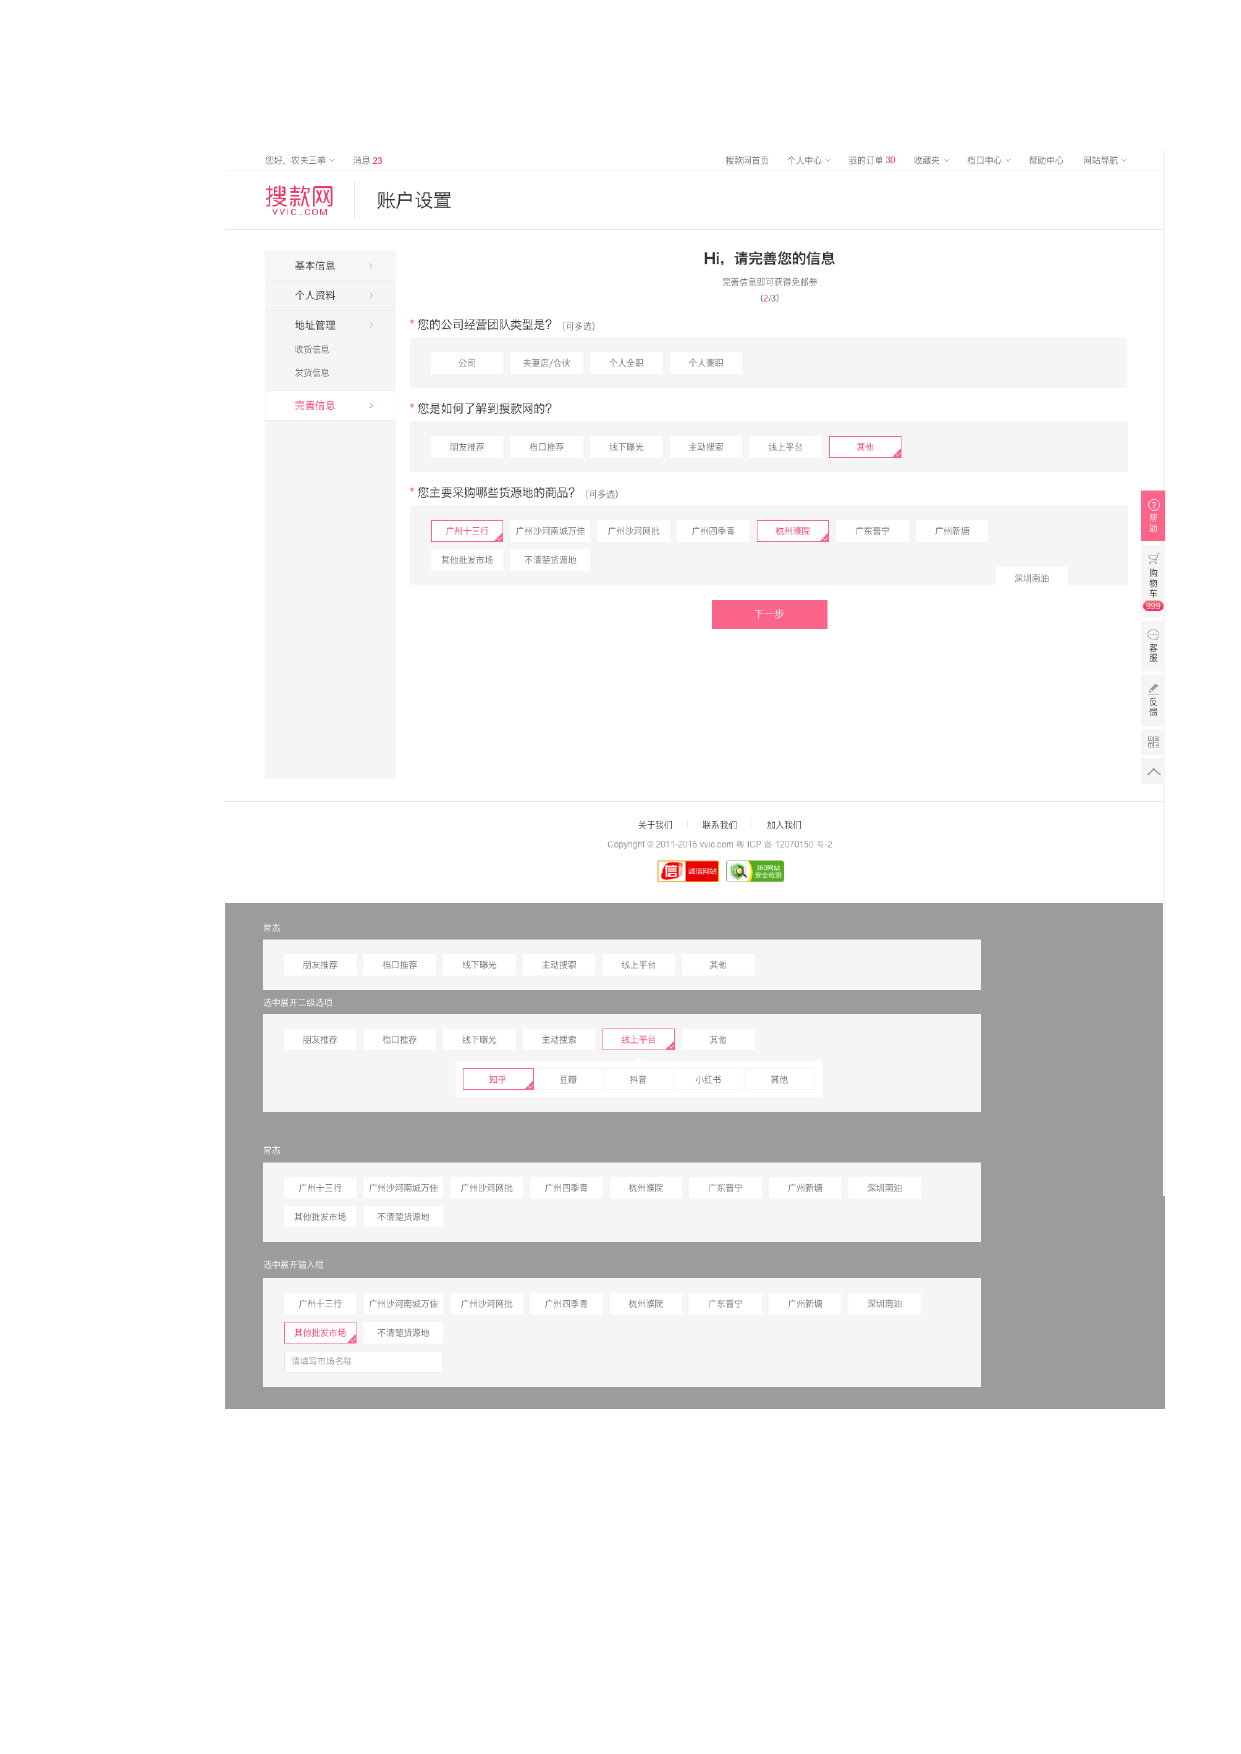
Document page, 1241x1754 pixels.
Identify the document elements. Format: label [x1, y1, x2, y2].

picture [225, 150, 1166, 1409]
